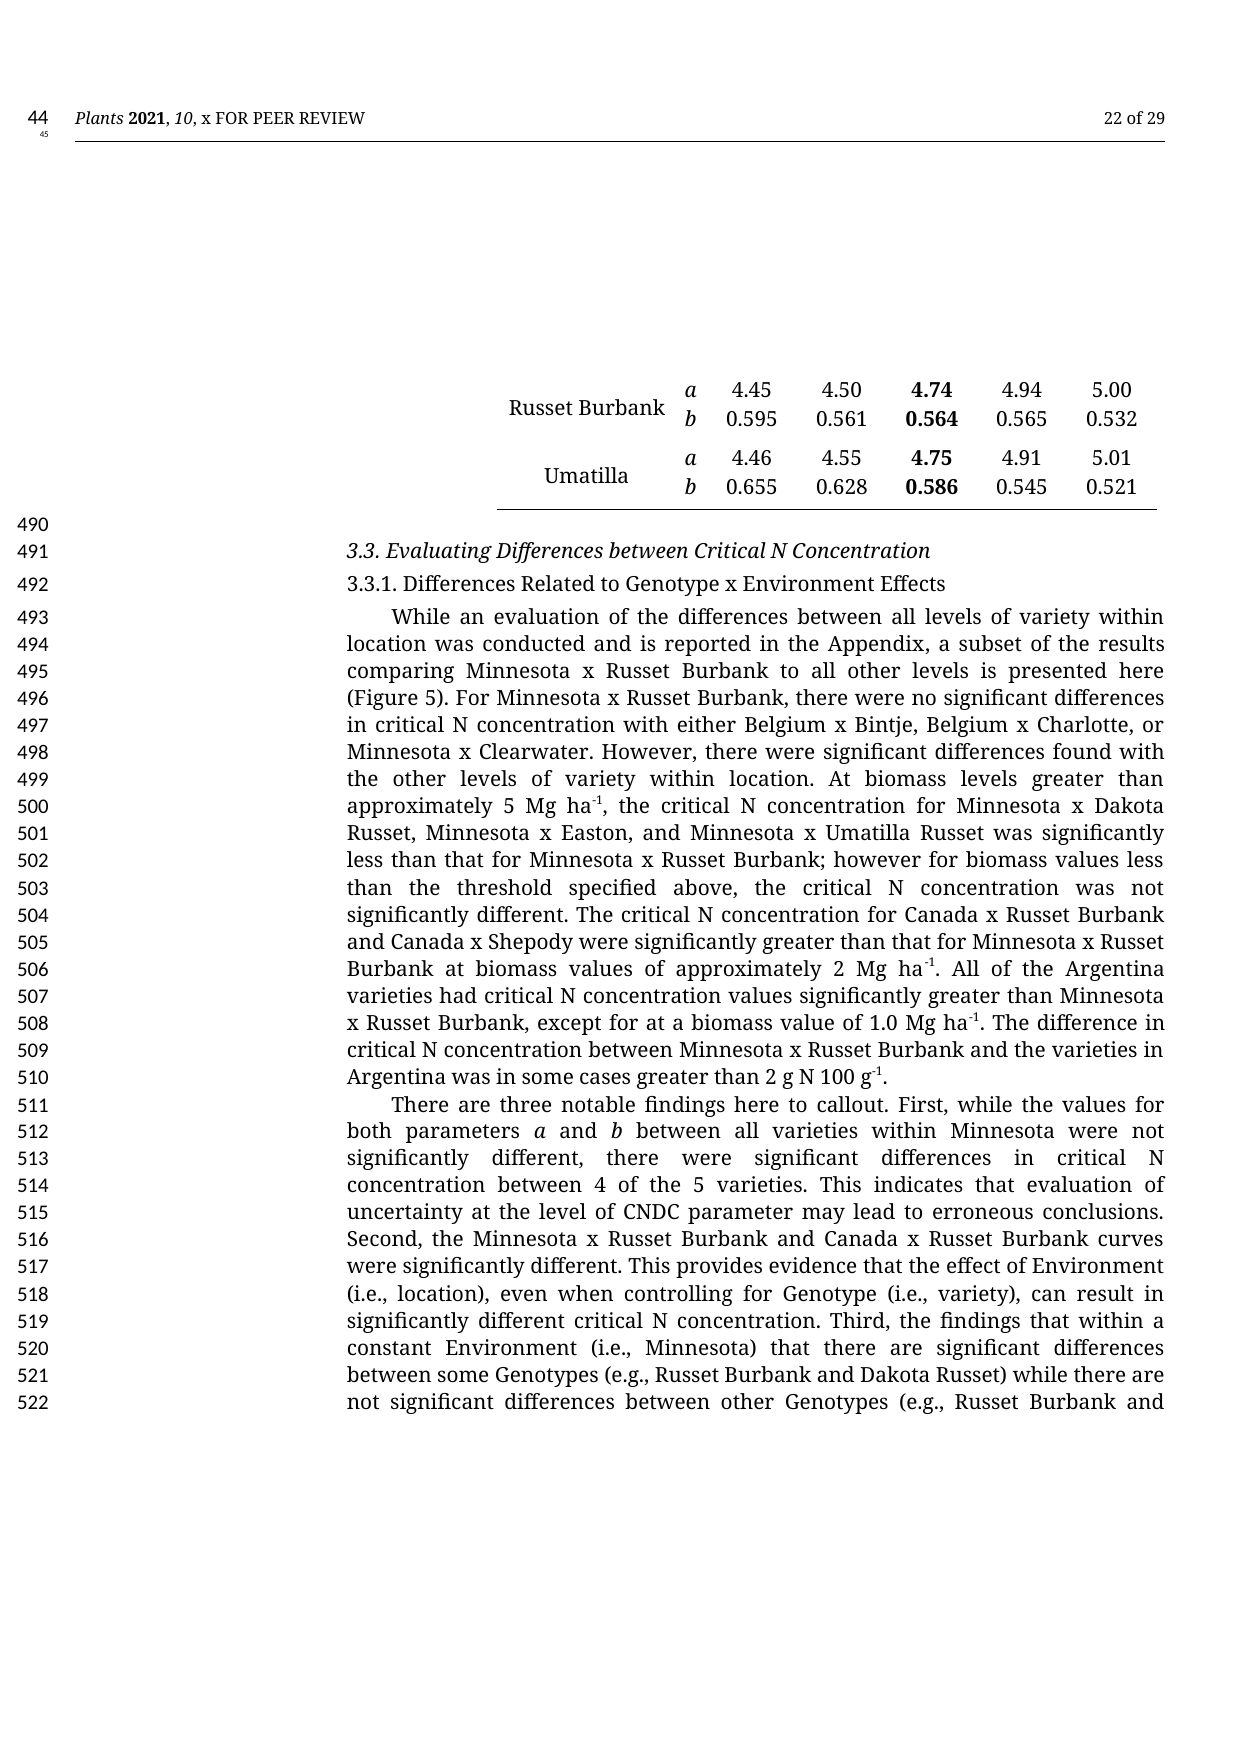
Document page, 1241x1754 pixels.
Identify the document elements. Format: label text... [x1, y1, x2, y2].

table_cell 4.46 [707, 441, 797, 471]
table_cell 4.74 [887, 374, 977, 404]
table_cell 4.91 [977, 441, 1067, 471]
table_cell 0.586 [887, 471, 977, 509]
subtitle 3.3. Evaluating Differences between Critical N Concentration [347, 537, 1165, 564]
table_cell 0.545 [977, 471, 1067, 509]
table_cell 4.75 [887, 441, 977, 471]
subtitle 3.3.1. Differences Related to Genotype x Environment Effects [347, 570, 1165, 597]
table_cell Russet Burbank [497, 374, 677, 441]
table_cell a [677, 374, 707, 404]
table_cell 4.55 [797, 441, 887, 471]
table_cell 0.655 [707, 471, 797, 509]
table_cell 0.561 [797, 404, 887, 441]
table_cell b [677, 471, 707, 509]
text While an evaluation of the differences between all levels of variety within location was conducted and is reported in the Appendix, a subset of the results comparing Minnesota x Russet Burbank to all other levels is presented here (Figure 5). For Minnesota x Russet Burbank, there were no significant differences in critical N concentration with either Belgium x Bintje, Belgium x Charlotte, or Minnesota x Clearwater. However, there were significant differences found with the other levels of variety within location. At biomass levels greater than approximately 5 Mg ha-1, the critical N concentration for Minnesota x Dakota Russet, Minnesota x Easton, and Minnesota x Umatilla Russet was significantly less than that for Minnesota x Russet Burbank; however for biomass values less than the threshold specified above, the critical N concentration was not significantly different. The critical N concentration for Canada x Russet Burbank and Canada x Shepody were significantly greater than that for Minnesota x Russet Burbank at biomass values of approximately 2 Mg ha-1. All of the Argentina varieties had critical N concentration values significantly greater than Minnesota x Russet Burbank, except for at a biomass value of 1.0 Mg ha-1. The difference in critical N concentration between Minnesota x Russet Burbank and the varieties in Argentina was in some cases greater than 2 g N 100 g-1. [347, 603, 1165, 1091]
table_cell 0.564 [887, 404, 977, 441]
table_cell 4.45 [707, 374, 797, 404]
table_cell Umatilla [497, 441, 677, 509]
table_cell 0.532 [1067, 404, 1157, 441]
table_cell 5.00 [1067, 374, 1157, 404]
table_cell 0.628 [797, 471, 887, 509]
table_cell 0.521 [1067, 471, 1157, 509]
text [347, 1091, 1165, 1416]
table_cell 4.50 [797, 374, 887, 404]
table_cell 5.01 [1067, 441, 1157, 471]
table_cell 0.565 [977, 404, 1067, 441]
table_cell b [677, 404, 707, 441]
table_cell 0.595 [707, 404, 797, 441]
table_cell 4.94 [977, 374, 1067, 404]
table_cell a [677, 441, 707, 471]
